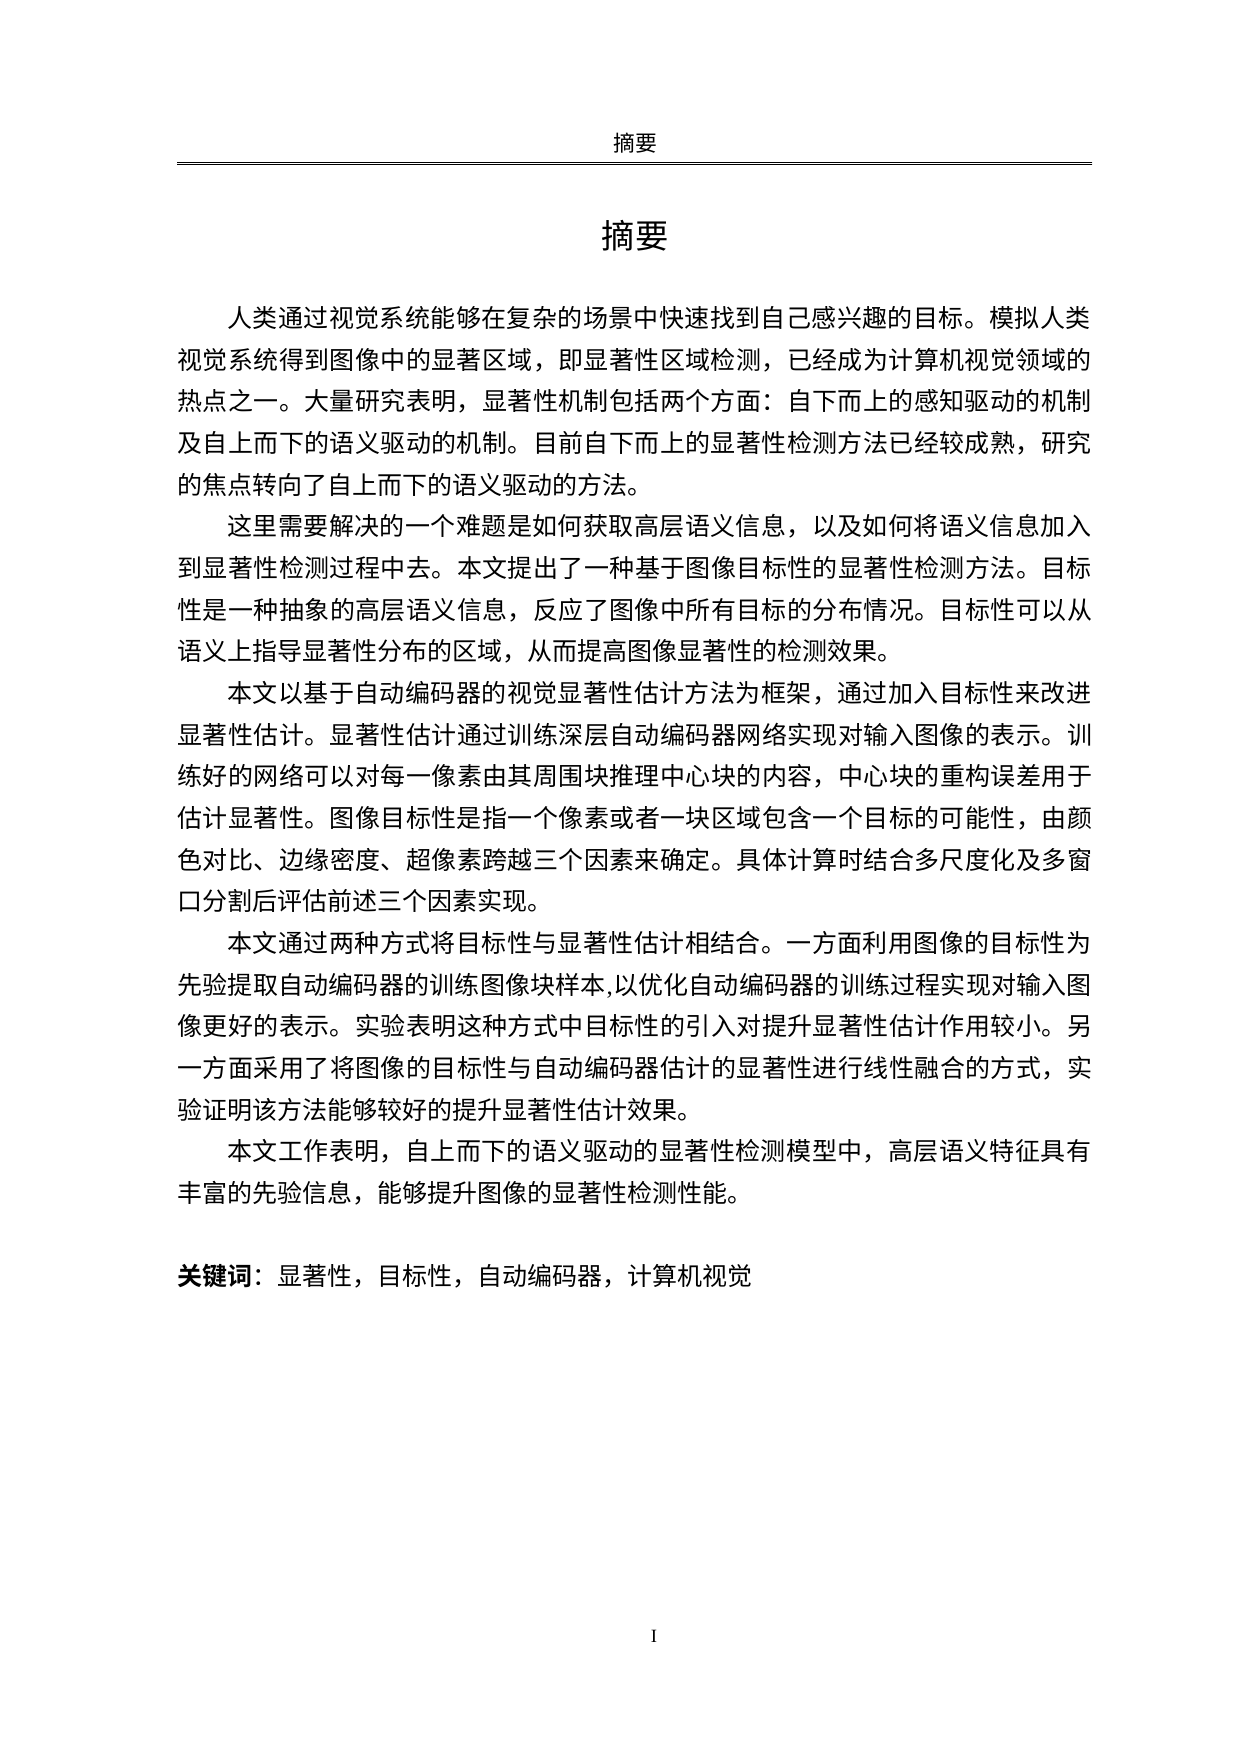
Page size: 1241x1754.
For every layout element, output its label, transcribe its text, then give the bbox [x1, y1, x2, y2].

text 摘要 [177, 215, 1092, 257]
text 这里需要解决的一个难题是如何获取高层语义信息，以及如何将语义信息加入到显著性检测过程中去。本文提出了一种基于图像目标性的显著性检测方法。目标性是一种抽象的高层语义信息，反应了图像中所有目标的分布情况。目标性可以从语义上指导显著性分布的区域，从而提高图像显著性的检测效果。 [177, 502, 1092, 669]
text 本文工作表明，自上而下的语义驱动的显著性检测模型中，高层语义特征具有丰富的先验信息，能够提升图像的显著性检测性能。 [177, 1127, 1092, 1211]
text 本文通过两种方式将目标性与显著性估计相结合。一方面利用图像的目标性为先验提取自动编码器的训练图像块样本,以优化自动编码器的训练过程实现对输入图像更好的表示。实验表明这种方式中目标性的引入对提升显著性估计作用较小。另一方面采用了将图像的目标性与自动编码器估计的显著性进行线性融合的方式，实验证明该方法能够较好的提升显著性估计效果。 [177, 919, 1092, 1127]
text 关键词：显著性，目标性，自动编码器，计算机视觉 [177, 1252, 1092, 1294]
text 本文以基于自动编码器的视觉显著性估计方法为框架，通过加入目标性来改进显著性估计。显著性估计通过训练深层自动编码器网络实现对输入图像的表示。训练好的网络可以对每一像素由其周围块推理中心块的内容，中心块的重构误差用于估计显著性。图像目标性是指一个像素或者一块区域包含一个目标的可能性，由颜色对比、边缘密度、超像素跨越三个因素来确定。具体计算时结合多尺度化及多窗口分割后评估前述三个因素实现。 [177, 669, 1092, 919]
text 人类通过视觉系统能够在复杂的场景中快速找到自己感兴趣的目标。模拟人类视觉系统得到图像中的显著区域，即显著性区域检测，已经成为计算机视觉领域的热点之一。大量研究表明，显著性机制包括两个方面：自下而上的感知驱动的机制及自上而下的语义驱动的机制。目前自下而上的显著性检测方法已经较成熟，研究的焦点转向了自上而下的语义驱动的方法。 [177, 294, 1092, 502]
